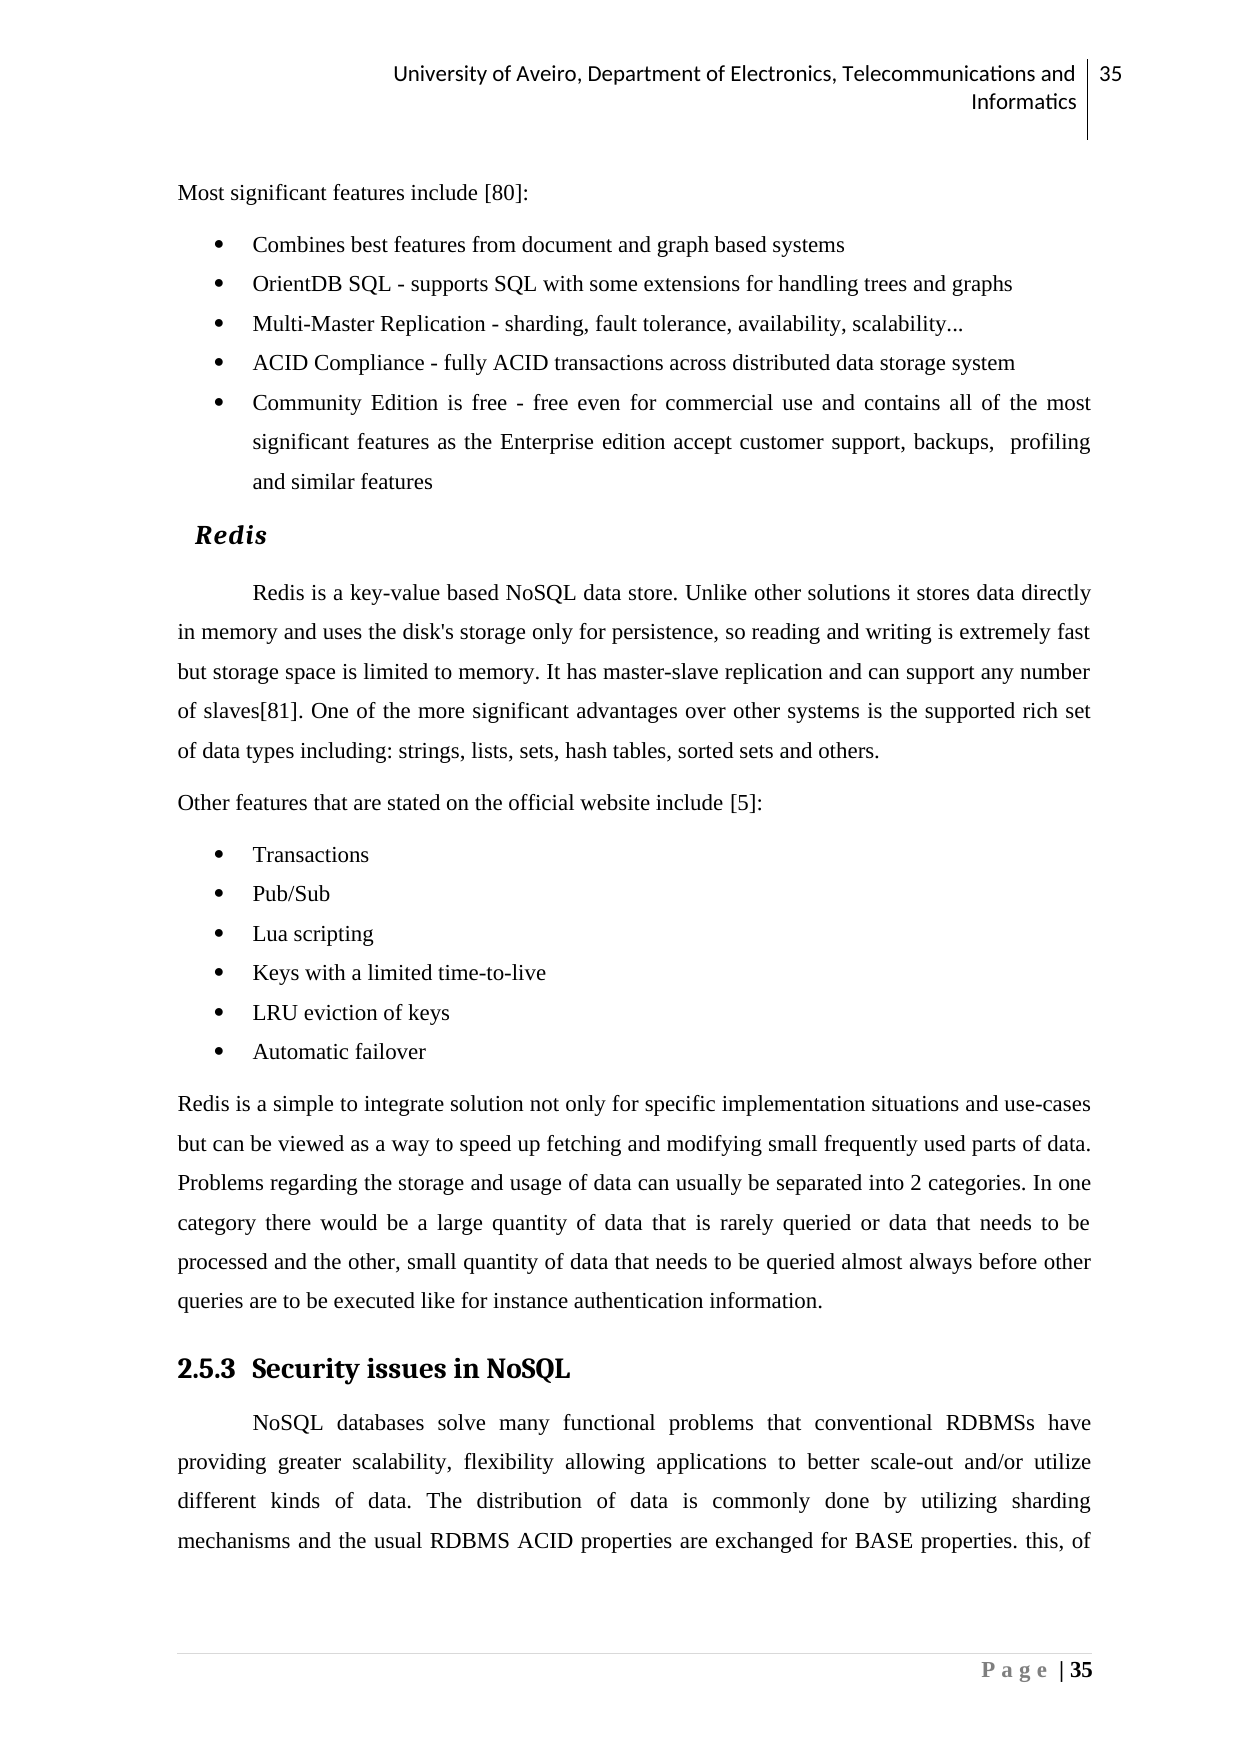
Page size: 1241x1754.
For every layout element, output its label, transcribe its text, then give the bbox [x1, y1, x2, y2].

list Keys with a limited time-to-live [215, 959, 1092, 986]
list Automatic failover [215, 1038, 1092, 1064]
list Combines best features from document and graph based systems [215, 231, 1092, 257]
list Transactions [215, 841, 1092, 867]
text Redis is a key-value based NoSQL data store. Unlike other solutions it stores data directly in memory and uses the disk's storage only for persistence, so reading and writing is extremely fast but storage space is limited to memory. It has master-slave replication and can support any number of slaves. One of the more significant advantages over other systems is the supported rich set of data types including: strings, lists, sets, hash tables, sorted sets and others. [177, 579, 1092, 763]
text Most significant features include : [177, 179, 1092, 205]
list Multi-Master Replication - sharding, fault tolerance, availability, scalability... [215, 310, 1092, 336]
list Community Edition is free - free even for commercial use and contains all of the most significant features as the Enterprise edition accept customer support, backups, profiling and similar features [215, 389, 1092, 494]
list Pub/Sub [215, 880, 1092, 907]
list LRU eviction of keys [215, 999, 1092, 1025]
list ACID Compliance - fully ACID transactions across distributed data storage system [215, 349, 1092, 376]
list Lua scripting [215, 920, 1092, 946]
subtitle Security issues in NoSQL [177, 1352, 1092, 1386]
text Other features that are stated on the official website include : [177, 789, 1092, 815]
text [177, 1409, 1092, 1553]
text Redis is a simple to integrate solution not only for specific implementation situations and use-cases but can be viewed as a way to speed up fetching and modifying small frequently used parts of data. Problems regarding the storage and usage of data can usually be separated into 2 categories. In one category there would be a large quantity of data that is rarely queried or data that needs to be processed and the other, small quantity of data that needs to be queried almost always before other queries are to be executed like for instance authentication information. [177, 1090, 1092, 1314]
list OrientDB SQL - supports SQL with some extensions for handling trees and graphs [215, 270, 1092, 297]
subtitle Redis [195, 520, 1092, 551]
